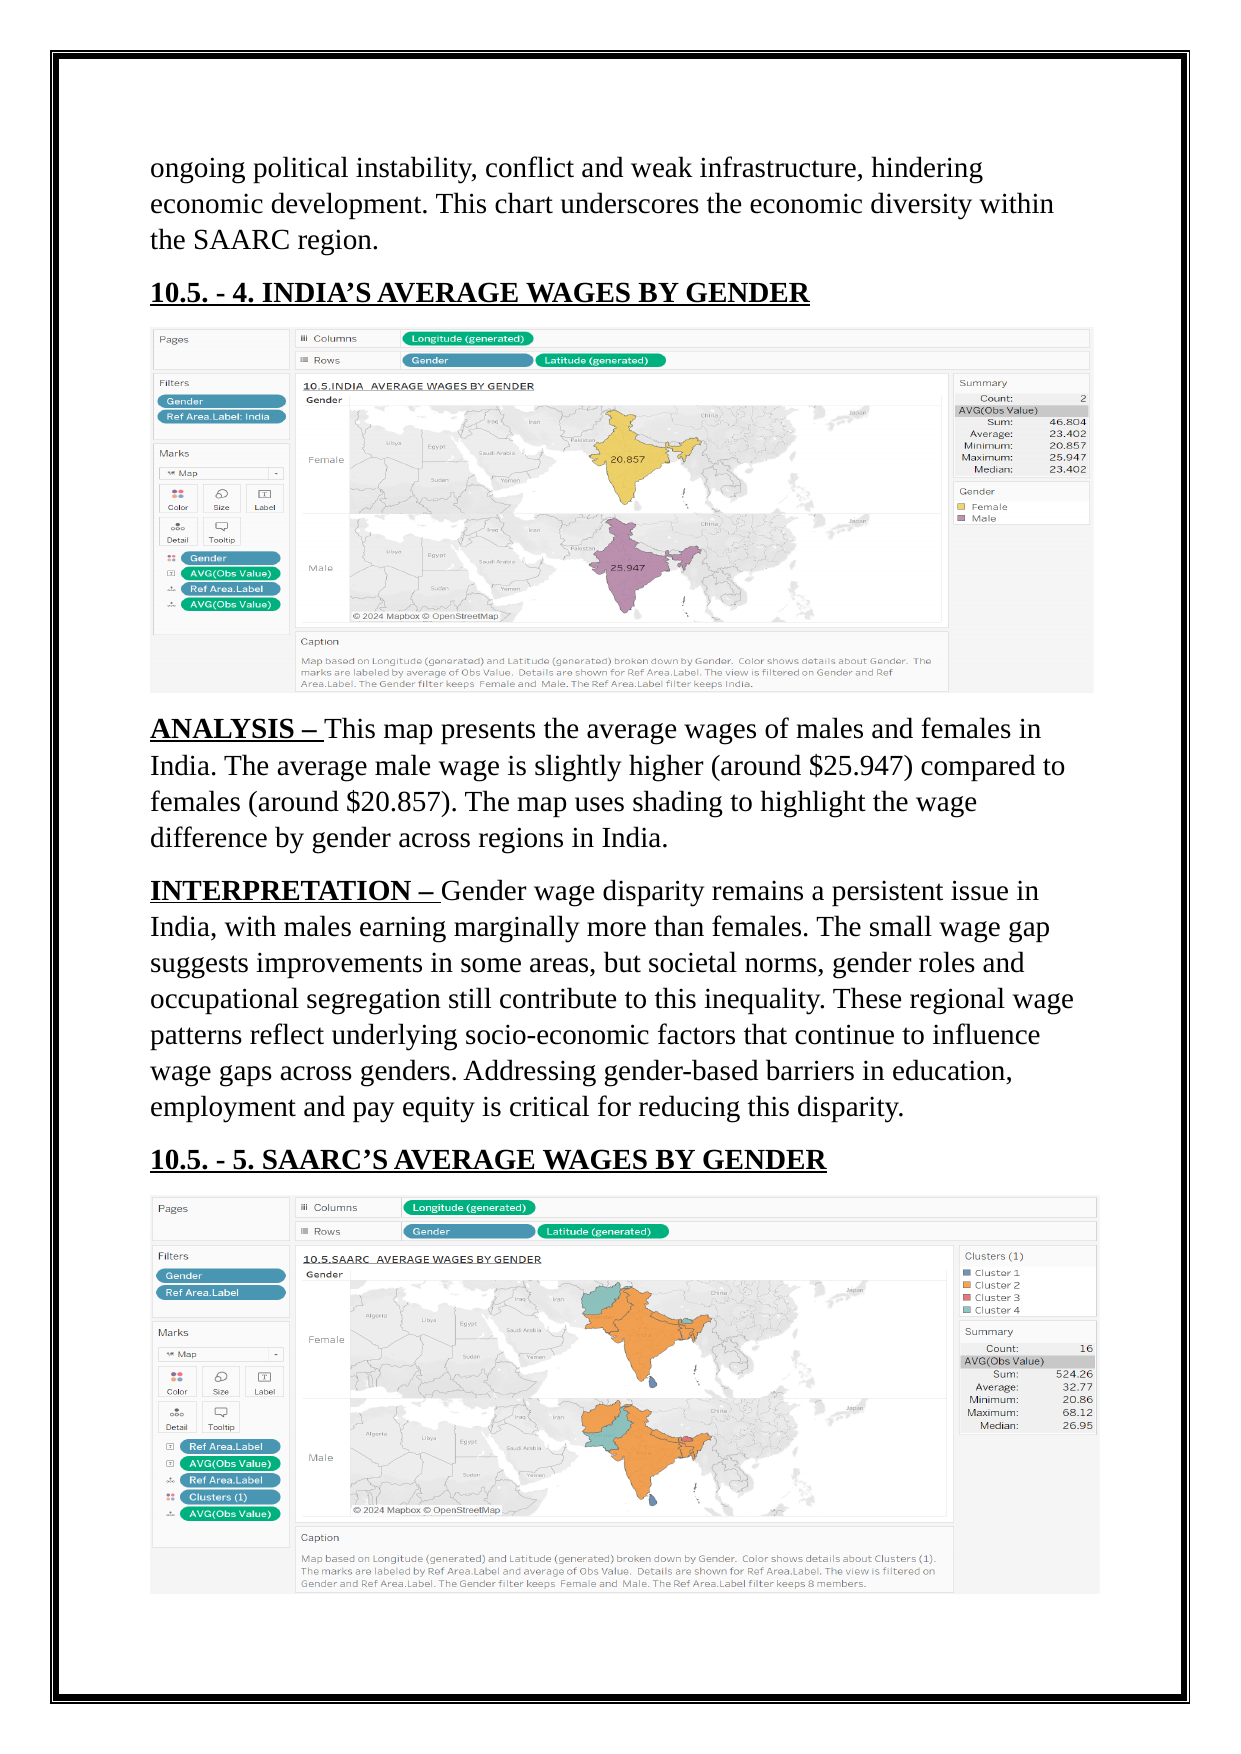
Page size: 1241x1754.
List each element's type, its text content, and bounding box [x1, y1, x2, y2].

picture [150, 1195, 1100, 1594]
picture [150, 327, 1094, 693]
text 10.5. - 5. SAARC’S AVERAGE WAGES BY GENDER [150, 1142, 1090, 1176]
text ANALYSIS – This map presents the average wages of males and females in India. The average male wage is slightly higher (around $25.947) compared to females (around $20.857). The map uses shading to highlight the wage difference by gender across regions in India. [150, 711, 1090, 853]
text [150, 150, 1090, 256]
text 10.5. - 4. INDIA’S AVERAGE WAGES BY GENDER [150, 275, 1090, 309]
text INTERPRETATION – Gender wage disparity remains a persistent issue in India, with males earning marginally more than females. The small wage gap suggests improvements in some areas, but societal norms, gender roles and occupational segregation still contribute to this inequality. These regional wage patterns reflect underlying socio-economic factors that continue to influence wage gaps across genders. Addressing gender-based barriers in education, employment and pay equity is critical for reducing this disparity. [150, 873, 1090, 1123]
